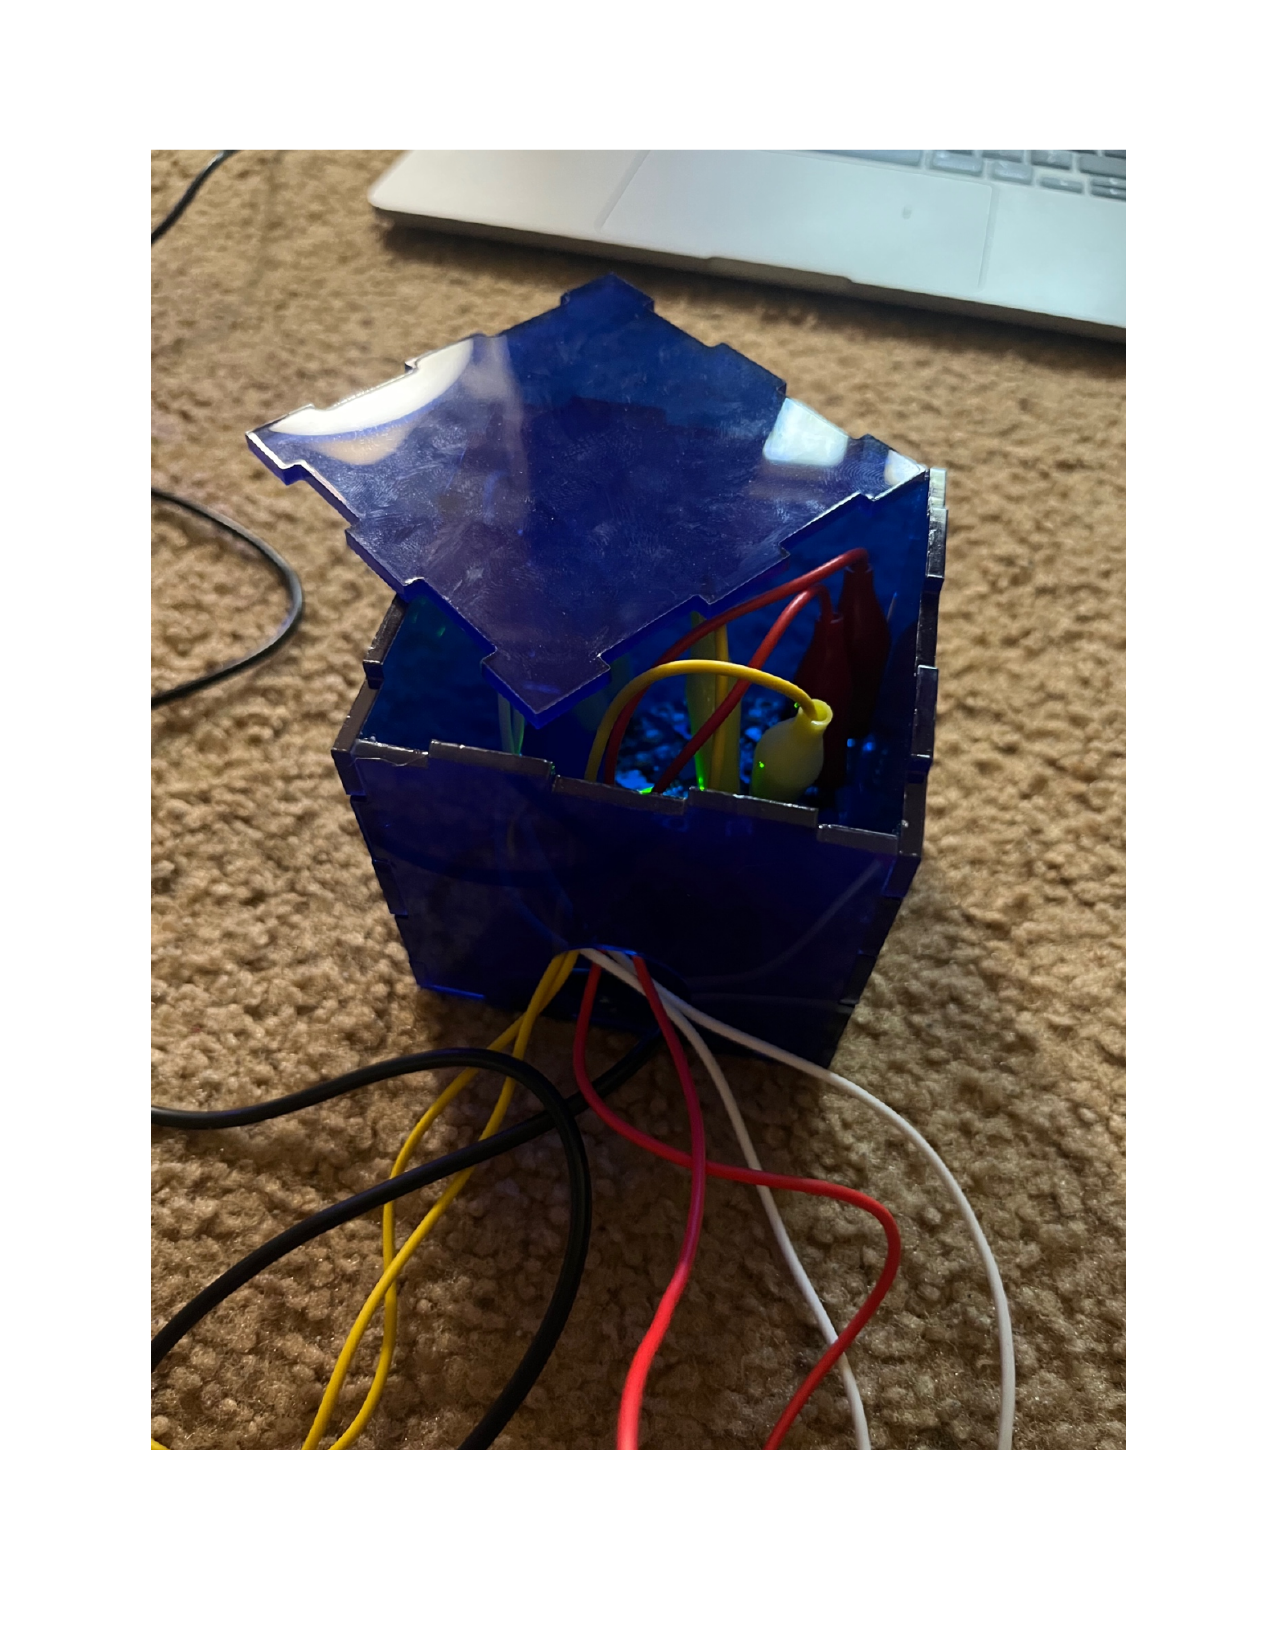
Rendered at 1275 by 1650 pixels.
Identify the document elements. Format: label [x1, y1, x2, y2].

picture [152, 151, 1126, 1448]
